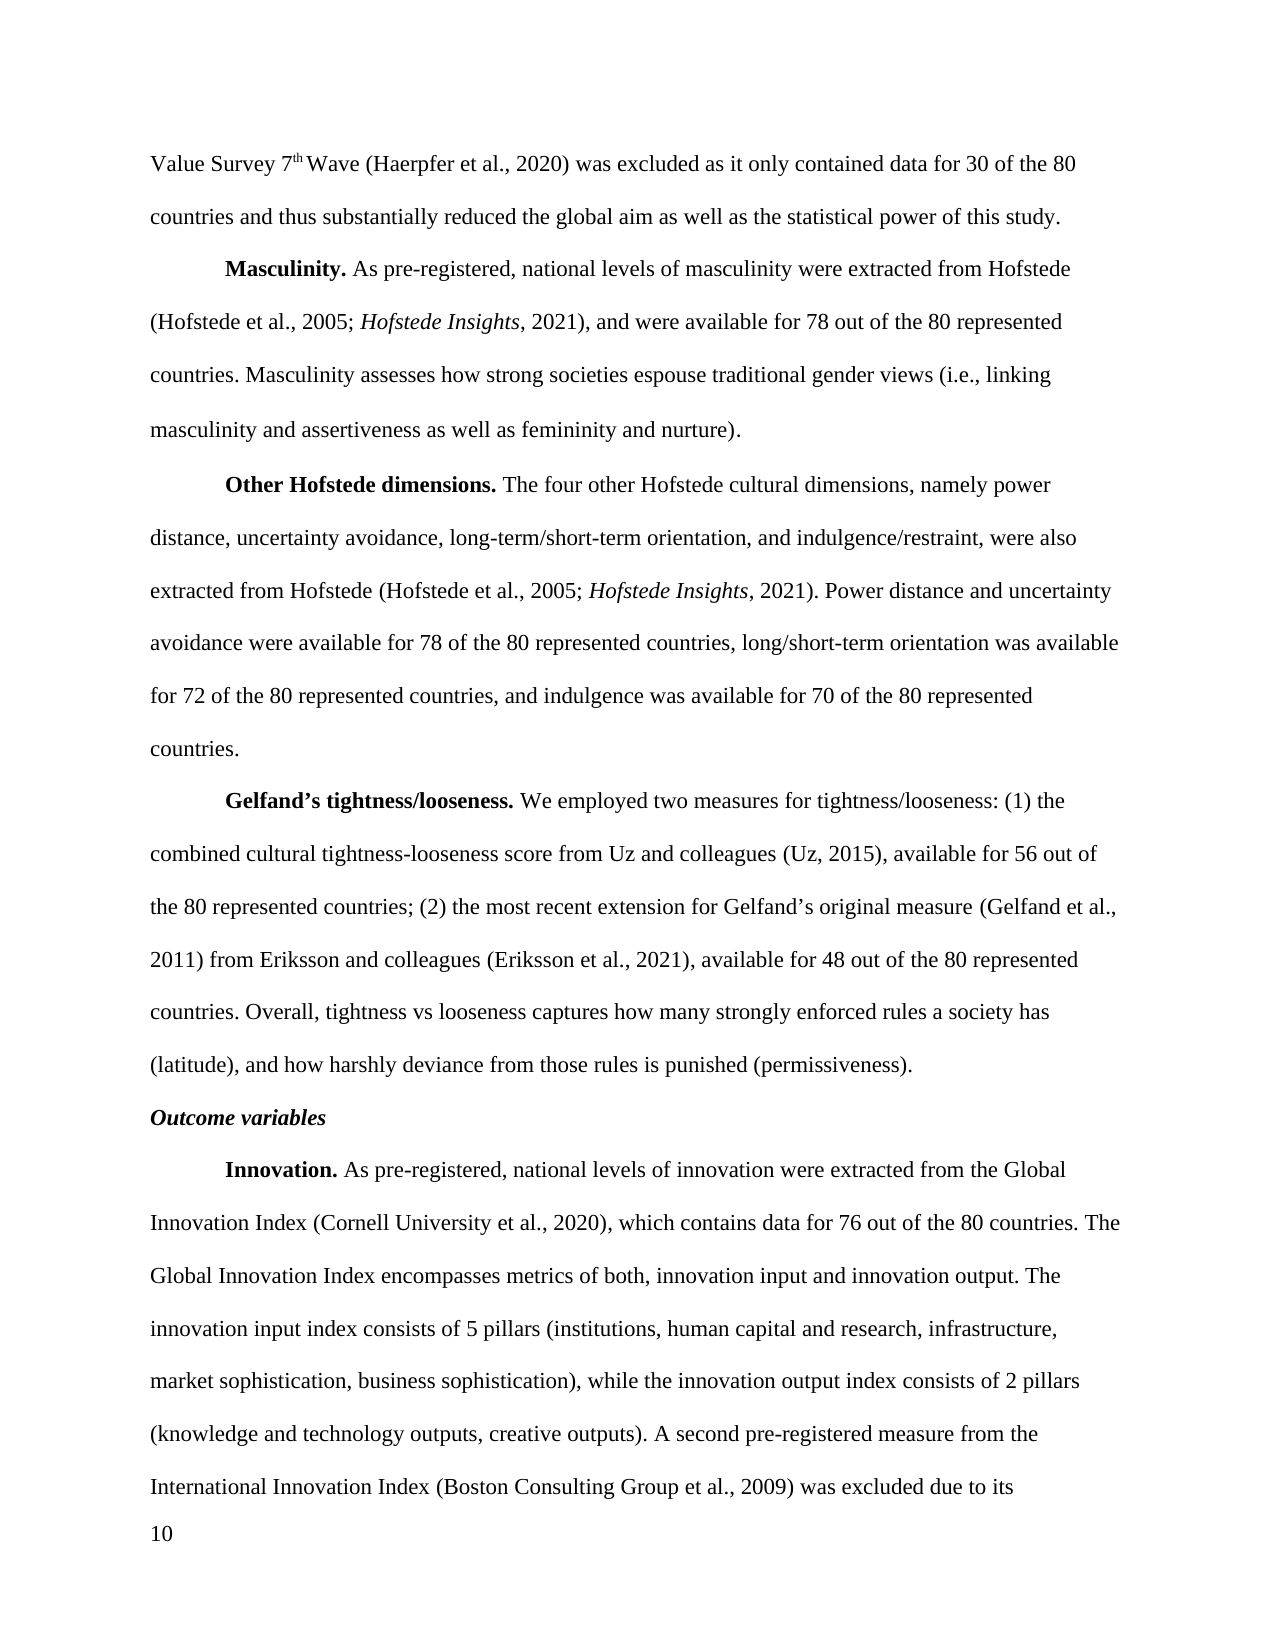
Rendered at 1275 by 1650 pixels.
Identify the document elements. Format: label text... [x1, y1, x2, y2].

text Outcome variables [150, 1104, 1125, 1130]
text Masculinity. As pre-registered, national levels of masculinity were extracted from Hofstede (Hofstede et al., 2005; Hofstede Insights, 2021), and were available for 78 out of the 80 represented countries. Masculinity assesses how strong societies espouse traditional gender views (i.e., linking masculinity and assertiveness as well as femininity and nurture). [150, 255, 1125, 443]
text Other Hofstede dimensions. The four other Hofstede cultural dimensions, namely power distance, uncertainty avoidance, long-term/short-term orientation, and indulgence/restraint, were also extracted from Hofstede (Hofstede et al., 2005; Hofstede Insights, 2021). Power distance and uncertainty avoidance were available for 78 of the 80 represented countries, long/short-term orientation was available for 72 of the 80 represented countries, and indulgence was available for 70 of the 80 represented countries. [150, 471, 1125, 761]
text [150, 150, 1125, 229]
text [150, 1156, 1125, 1499]
text Gelfand’s tightness/looseness. We employed two measures for tightness/looseness: (1) the combined cultural tightness-looseness score from Uz and colleagues (Uz, 2015), available for 56 out of the 80 represented countries; (2) the most recent extension for Gelfand’s original measure (Gelfand et al., 2011) from Eriksson and colleagues (Eriksson et al., 2021), available for 48 out of the 80 represented countries. Overall, tightness vs looseness captures how many strongly enforced rules a society has (latitude), and how harshly deviance from those rules is punished (permissiveness). [150, 787, 1125, 1077]
